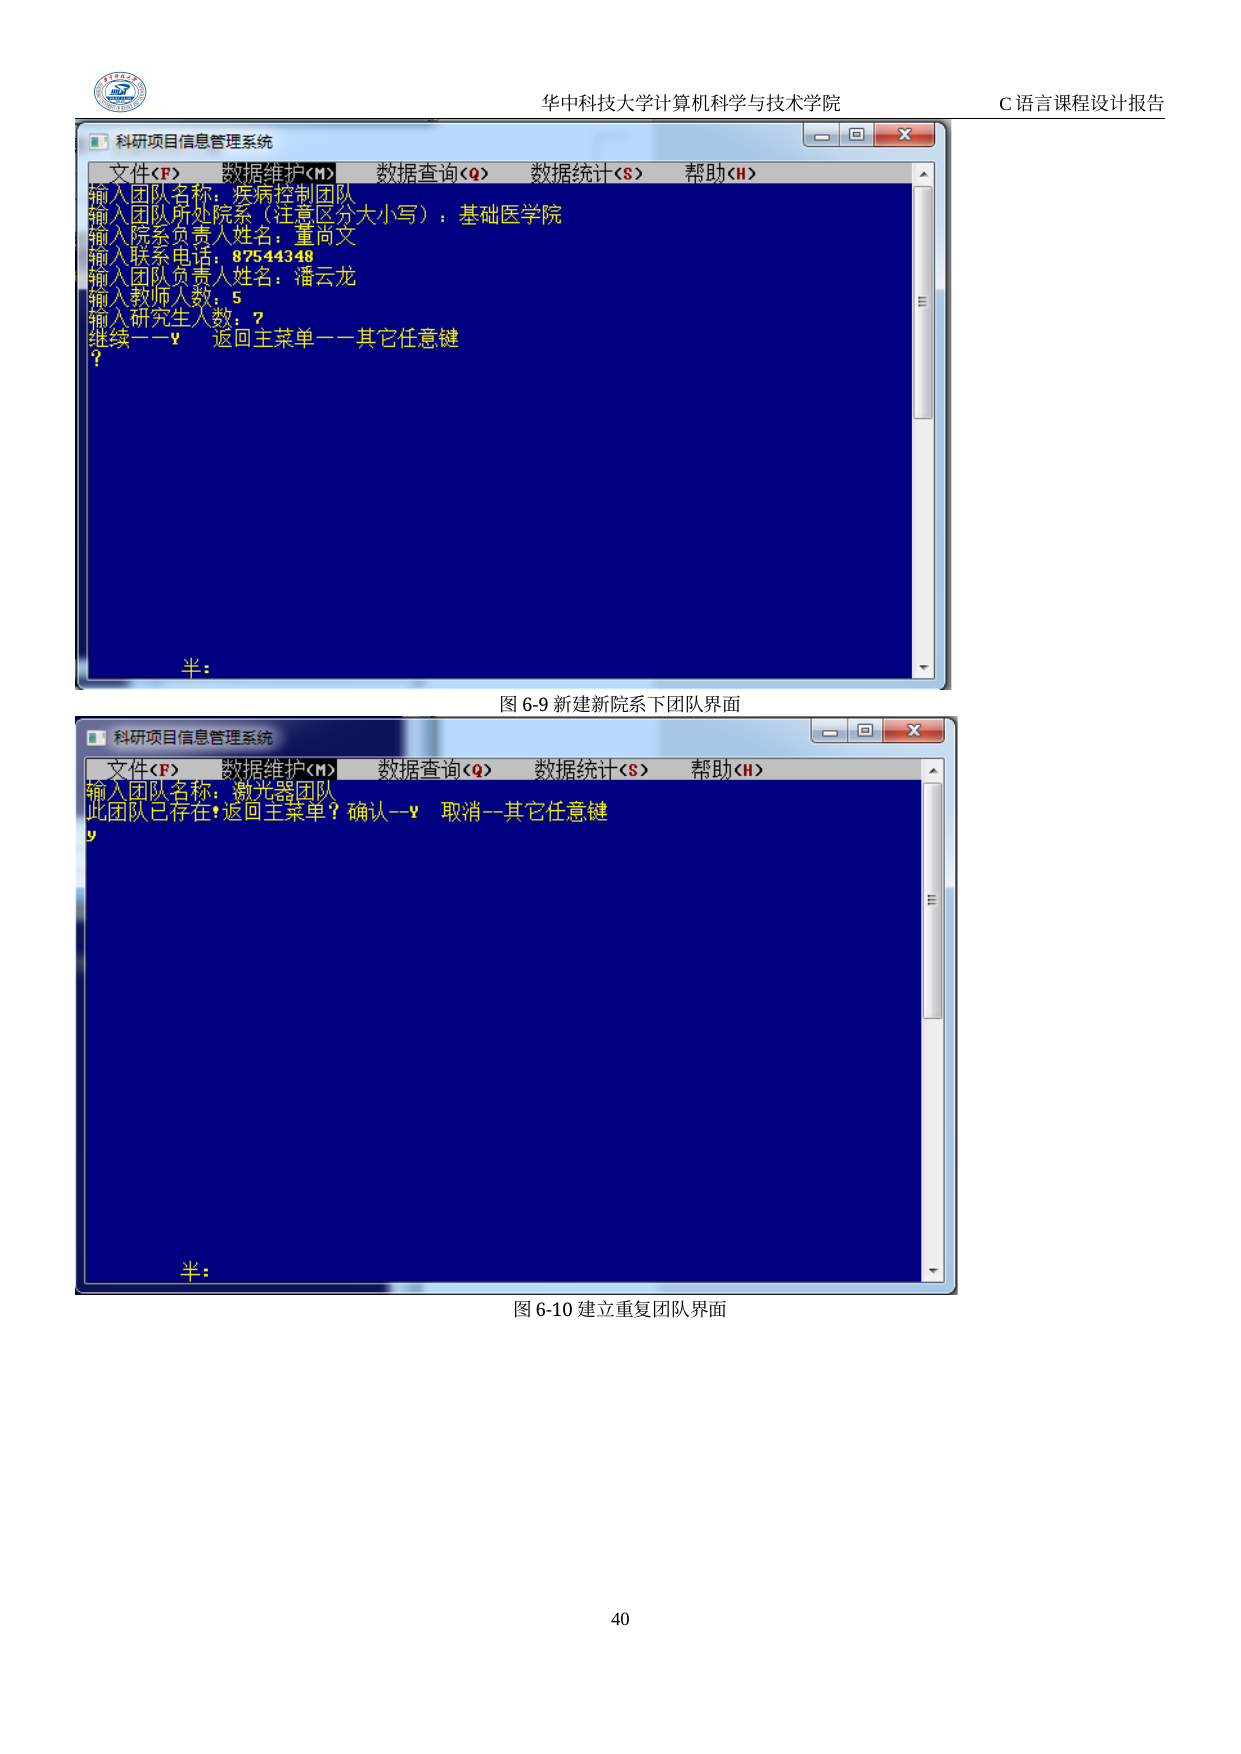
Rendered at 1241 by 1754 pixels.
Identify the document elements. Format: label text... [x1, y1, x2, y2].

text 图6-10 建立重复团队界面 [75, 1295, 1165, 1322]
picture [87, 70, 152, 113]
picture [75, 119, 952, 690]
picture [75, 716, 958, 1295]
text 图6-9 新建新院系下团队界面 [75, 689, 1165, 717]
